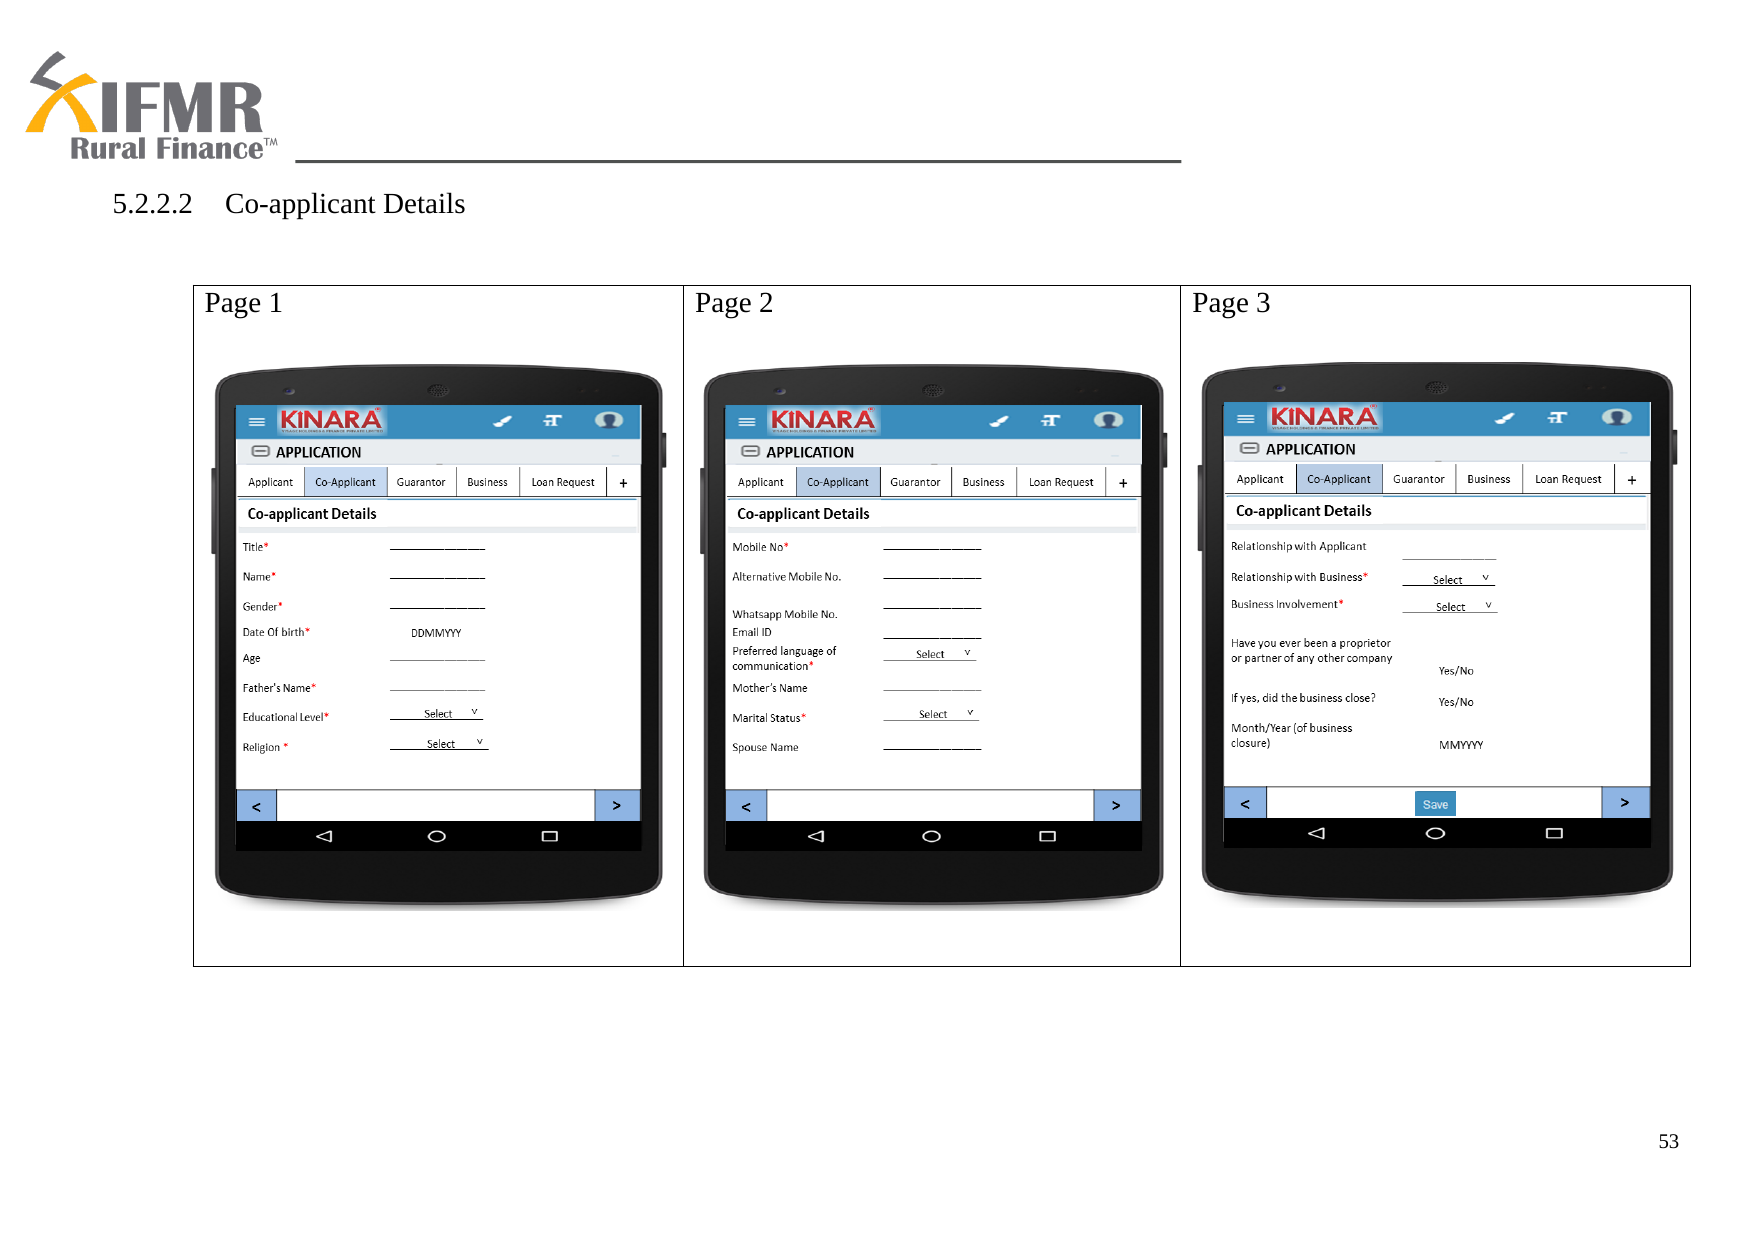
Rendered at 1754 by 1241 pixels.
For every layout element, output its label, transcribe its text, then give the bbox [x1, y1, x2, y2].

picture [1192, 362, 1678, 908]
list Co-applicant Details [112, 187, 1679, 220]
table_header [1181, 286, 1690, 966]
picture [204, 362, 672, 911]
picture [695, 362, 1170, 911]
picture [18, 45, 284, 166]
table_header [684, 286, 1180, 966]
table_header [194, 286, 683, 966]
